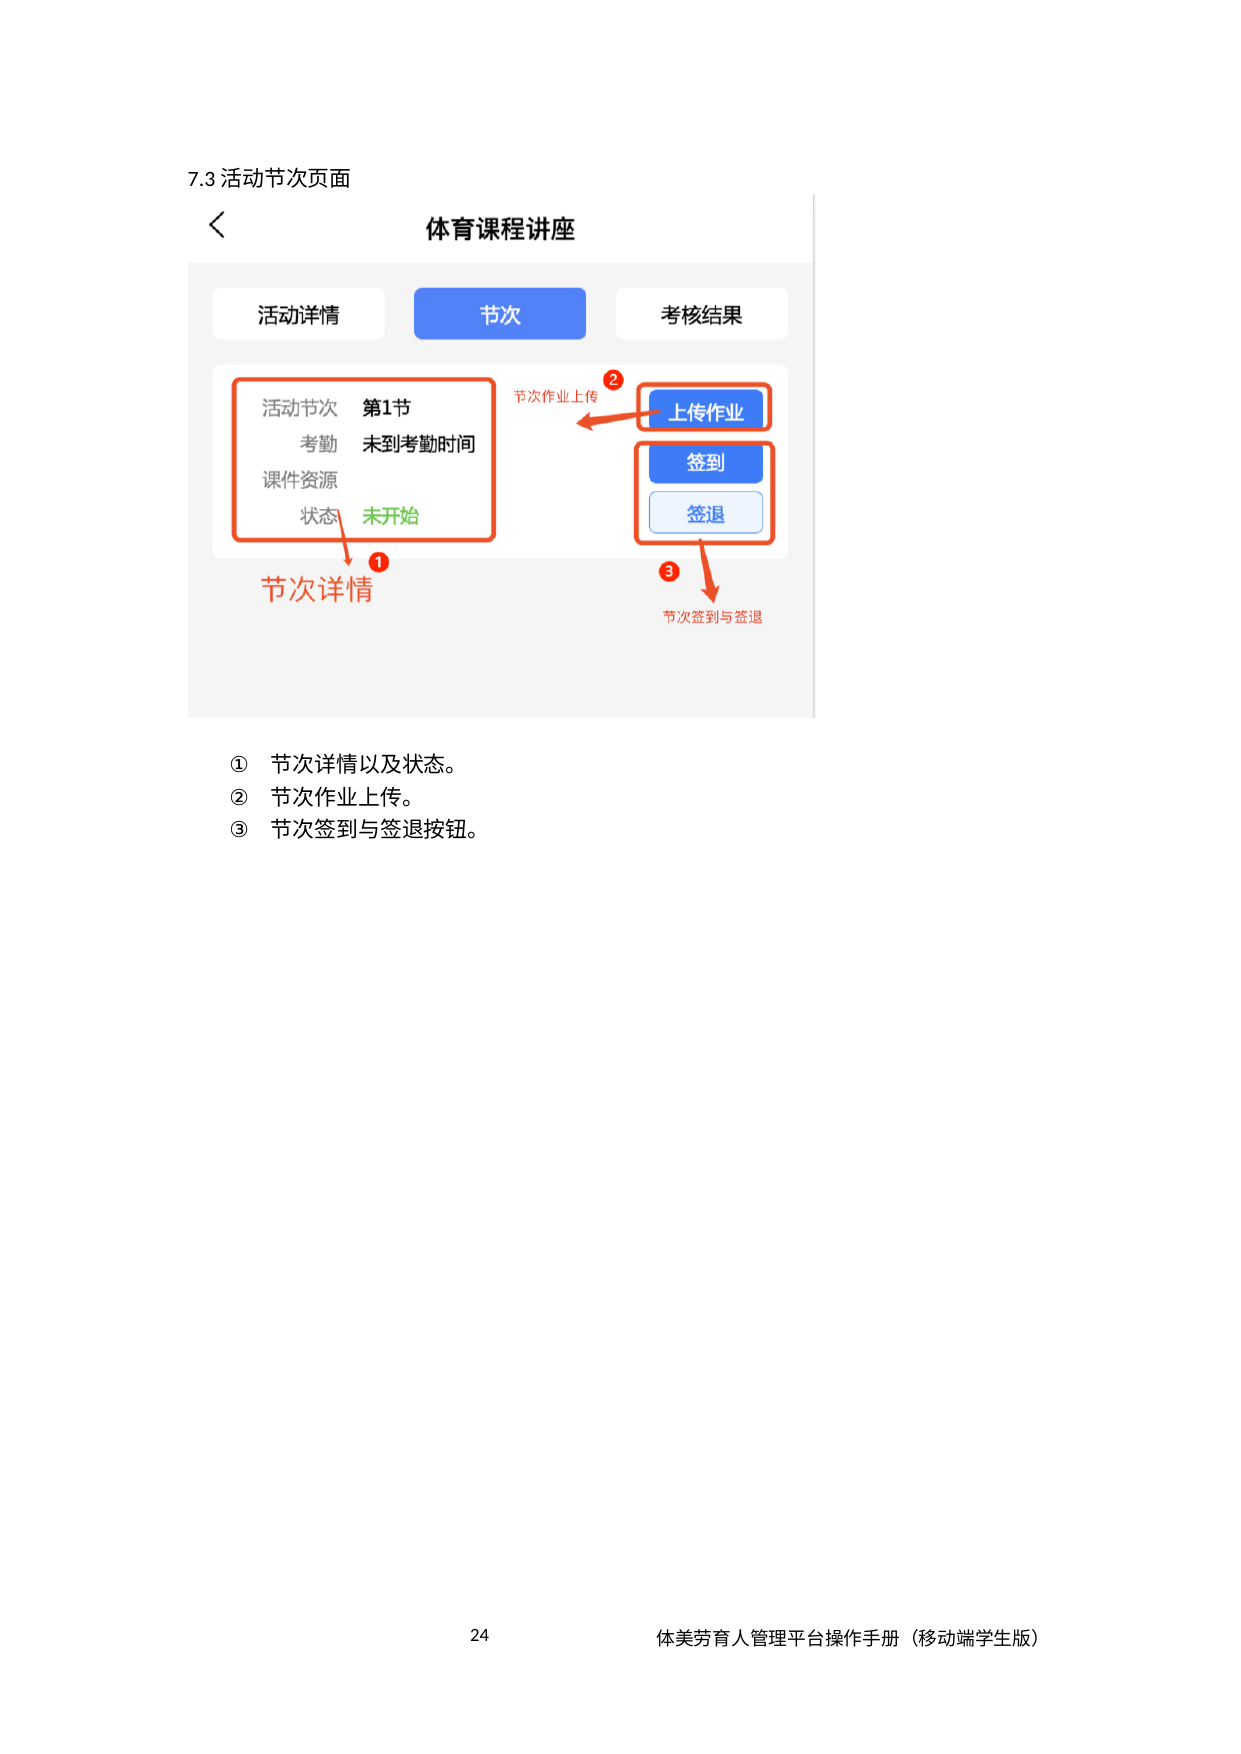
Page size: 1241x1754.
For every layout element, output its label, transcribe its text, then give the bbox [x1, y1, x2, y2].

list 节次详情以及状态。 [187, 747, 1053, 779]
picture [187, 194, 816, 718]
list 7.3 活动节次页面 [187, 162, 1053, 194]
list 节次签到与签退按钮。 [187, 812, 1053, 844]
list 节次作业上传。 [187, 779, 1053, 812]
